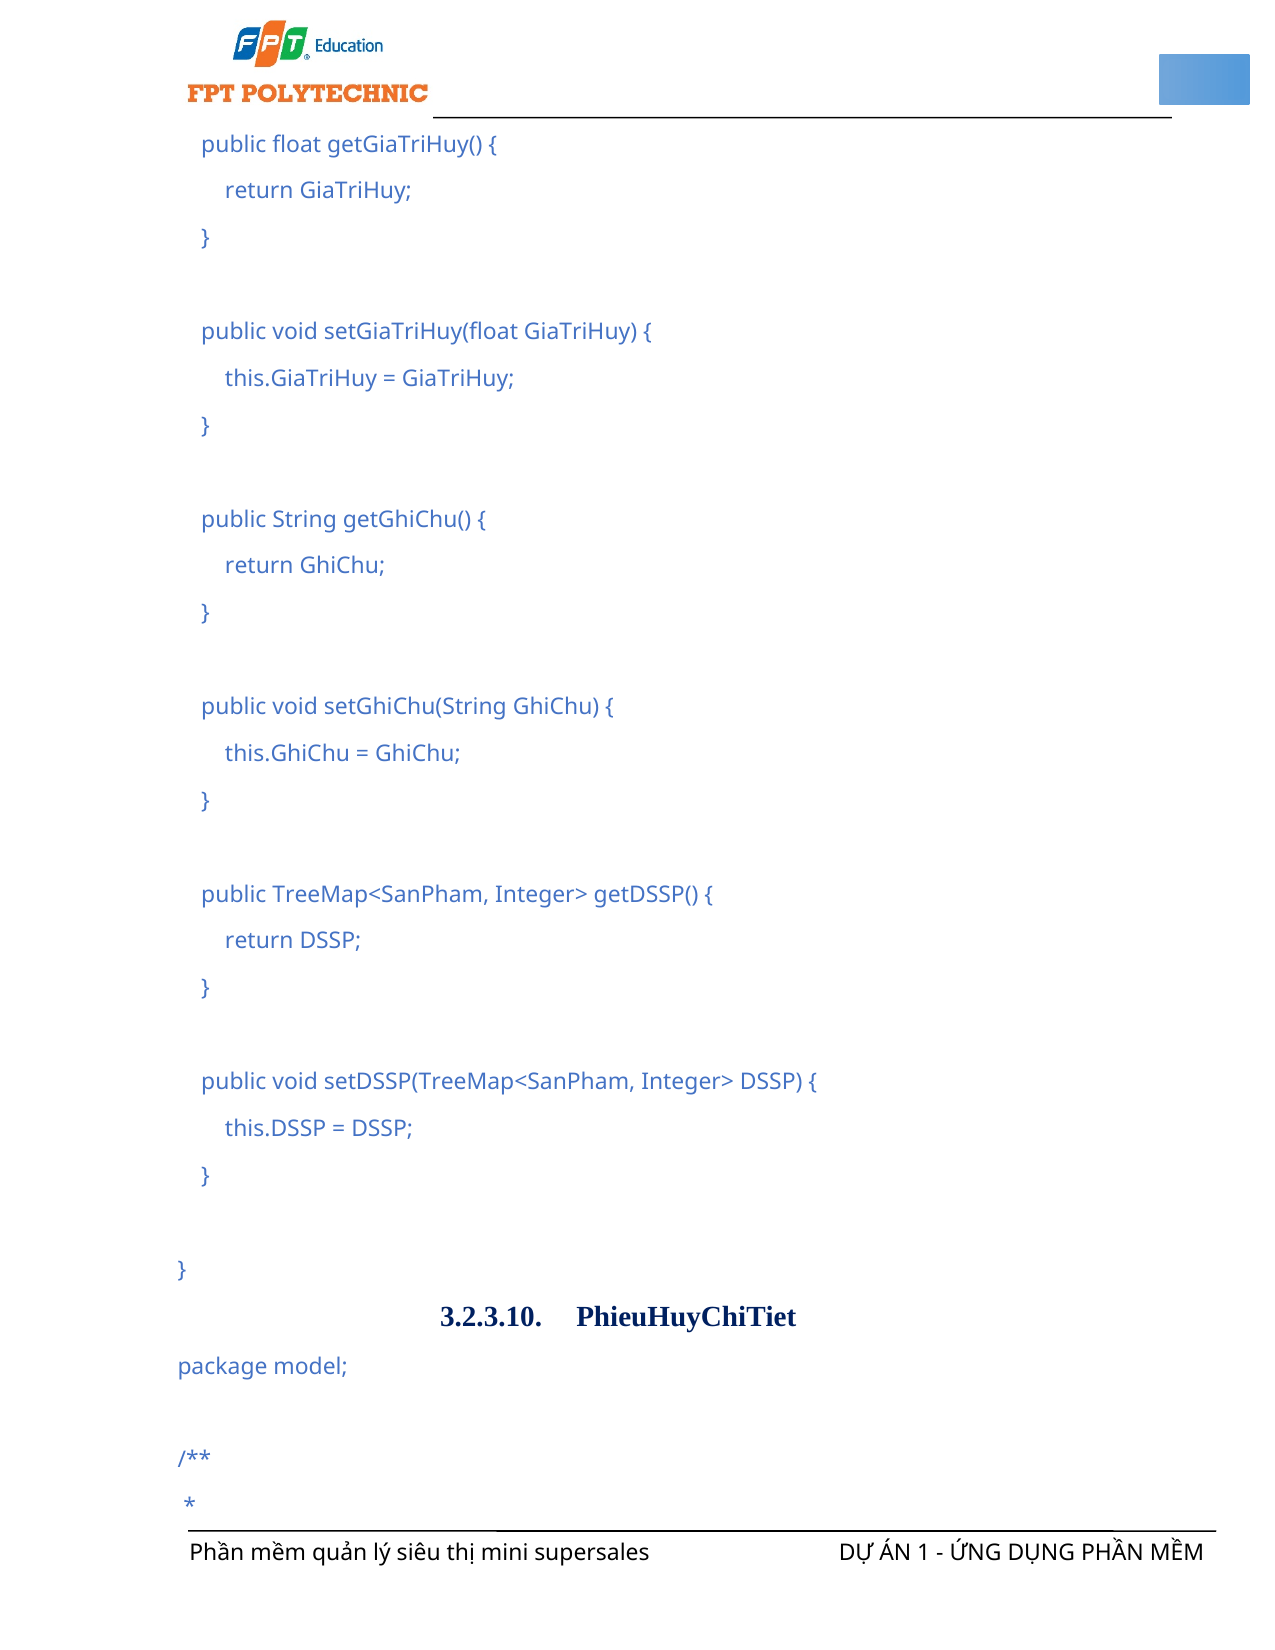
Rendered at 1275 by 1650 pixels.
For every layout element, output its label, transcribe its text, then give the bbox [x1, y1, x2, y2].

text public float getGiaTriHuy() { [177, 127, 1216, 159]
text } [177, 1252, 1216, 1284]
text * [177, 1490, 1216, 1522]
text return GiaTriHuy; [177, 174, 1216, 206]
text return GhiChu; [177, 549, 1216, 581]
text } [177, 784, 1216, 815]
text this.GiaTriHuy = GiaTriHuy; [177, 362, 1216, 393]
text this.GhiChu = GhiChu; [177, 737, 1216, 768]
text } [177, 971, 1216, 1002]
text /** [177, 1443, 1216, 1475]
text } [177, 1159, 1216, 1190]
text public String getGhiChu() { [177, 502, 1216, 534]
list PhieuHuyChiTiet [177, 1299, 1216, 1333]
text package model; [177, 1350, 1216, 1381]
text public void setGhiChu(String GhiChu) { [177, 690, 1216, 721]
text } [177, 596, 1216, 627]
picture [179, 8, 433, 118]
text } [177, 409, 1216, 440]
text public void setDSSP(TreeMap<SanPham, Integer> DSSP) { [177, 1065, 1216, 1096]
text } [177, 221, 1216, 252]
text public void setGiaTriHuy(float GiaTriHuy) { [177, 315, 1216, 346]
text this.DSSP = DSSP; [177, 1112, 1216, 1143]
text return DSSP; [177, 924, 1216, 956]
text public TreeMap<SanPham, Integer> getDSSP() { [177, 877, 1216, 909]
